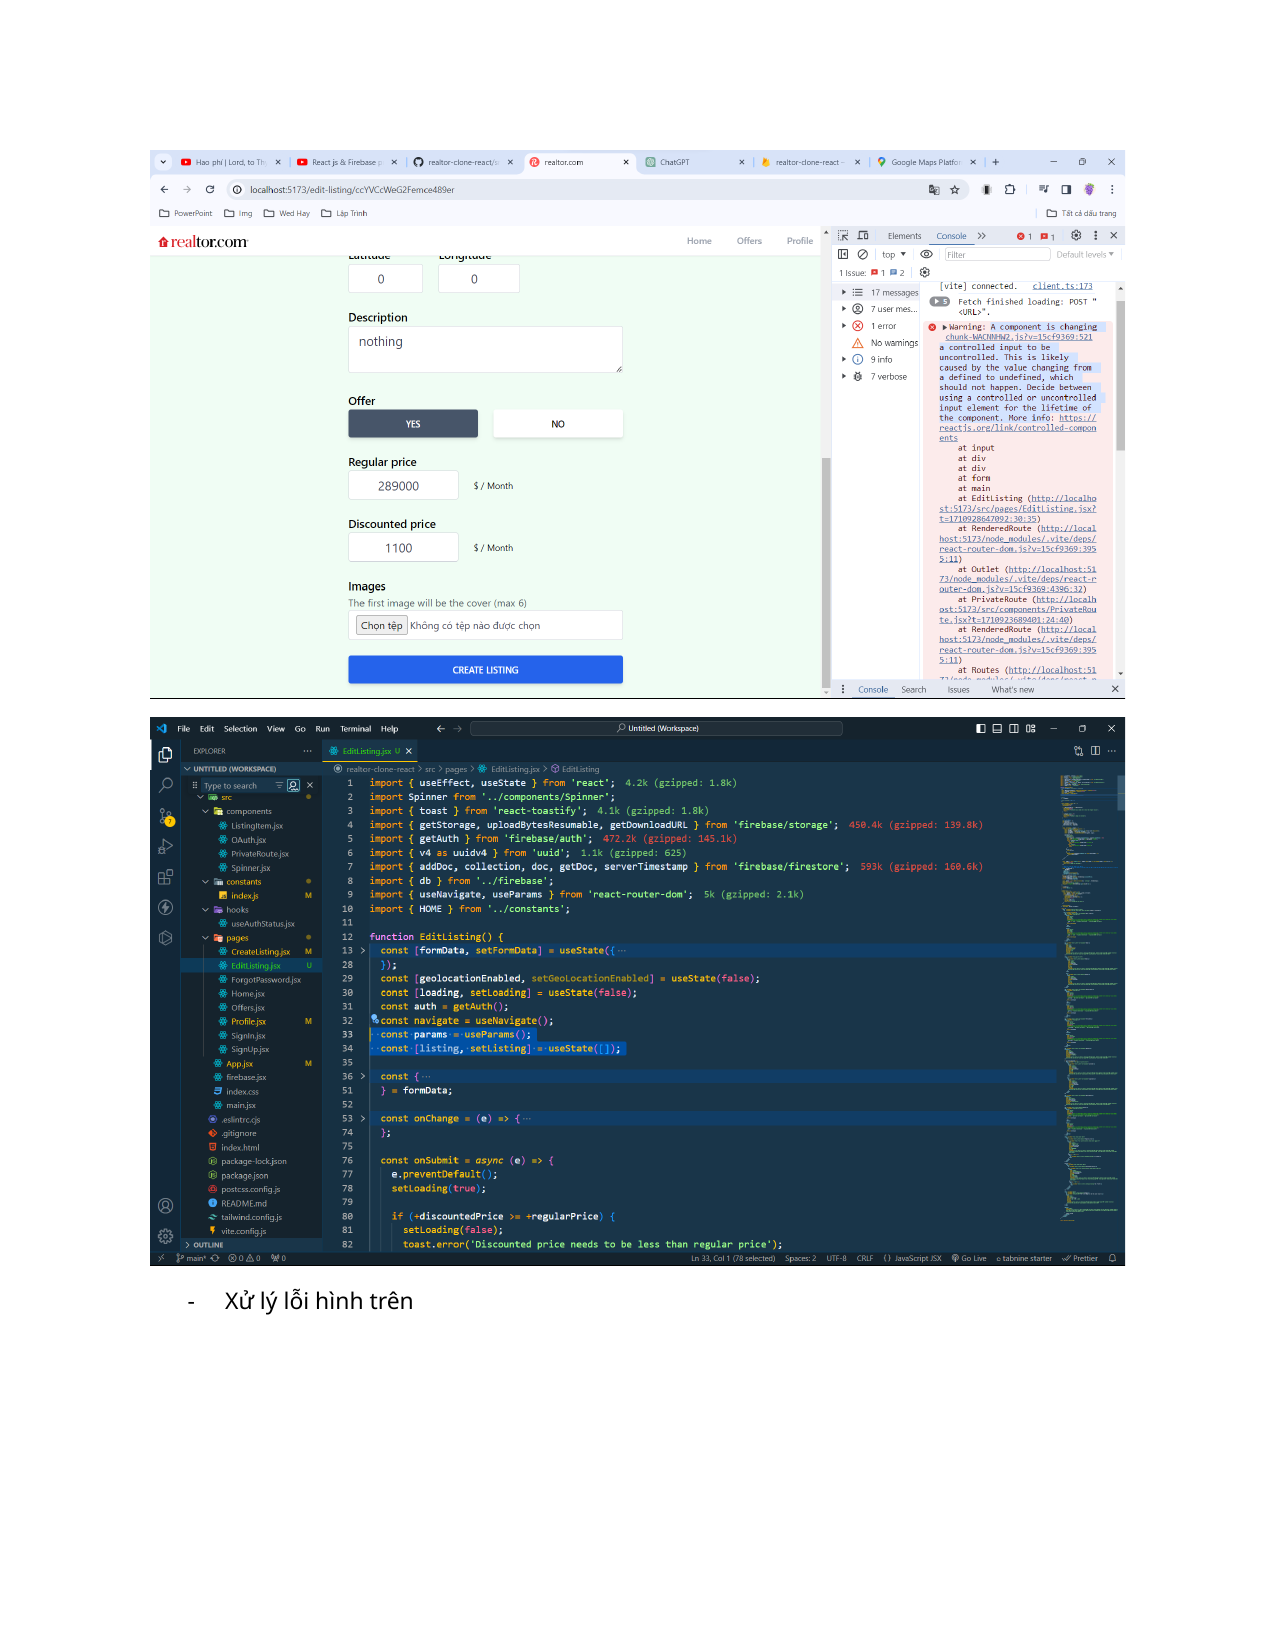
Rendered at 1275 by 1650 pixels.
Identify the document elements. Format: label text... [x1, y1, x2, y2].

list Xử lý lỗi hình trên [187, 1285, 1125, 1316]
picture [150, 150, 1125, 699]
picture [150, 717, 1125, 1266]
